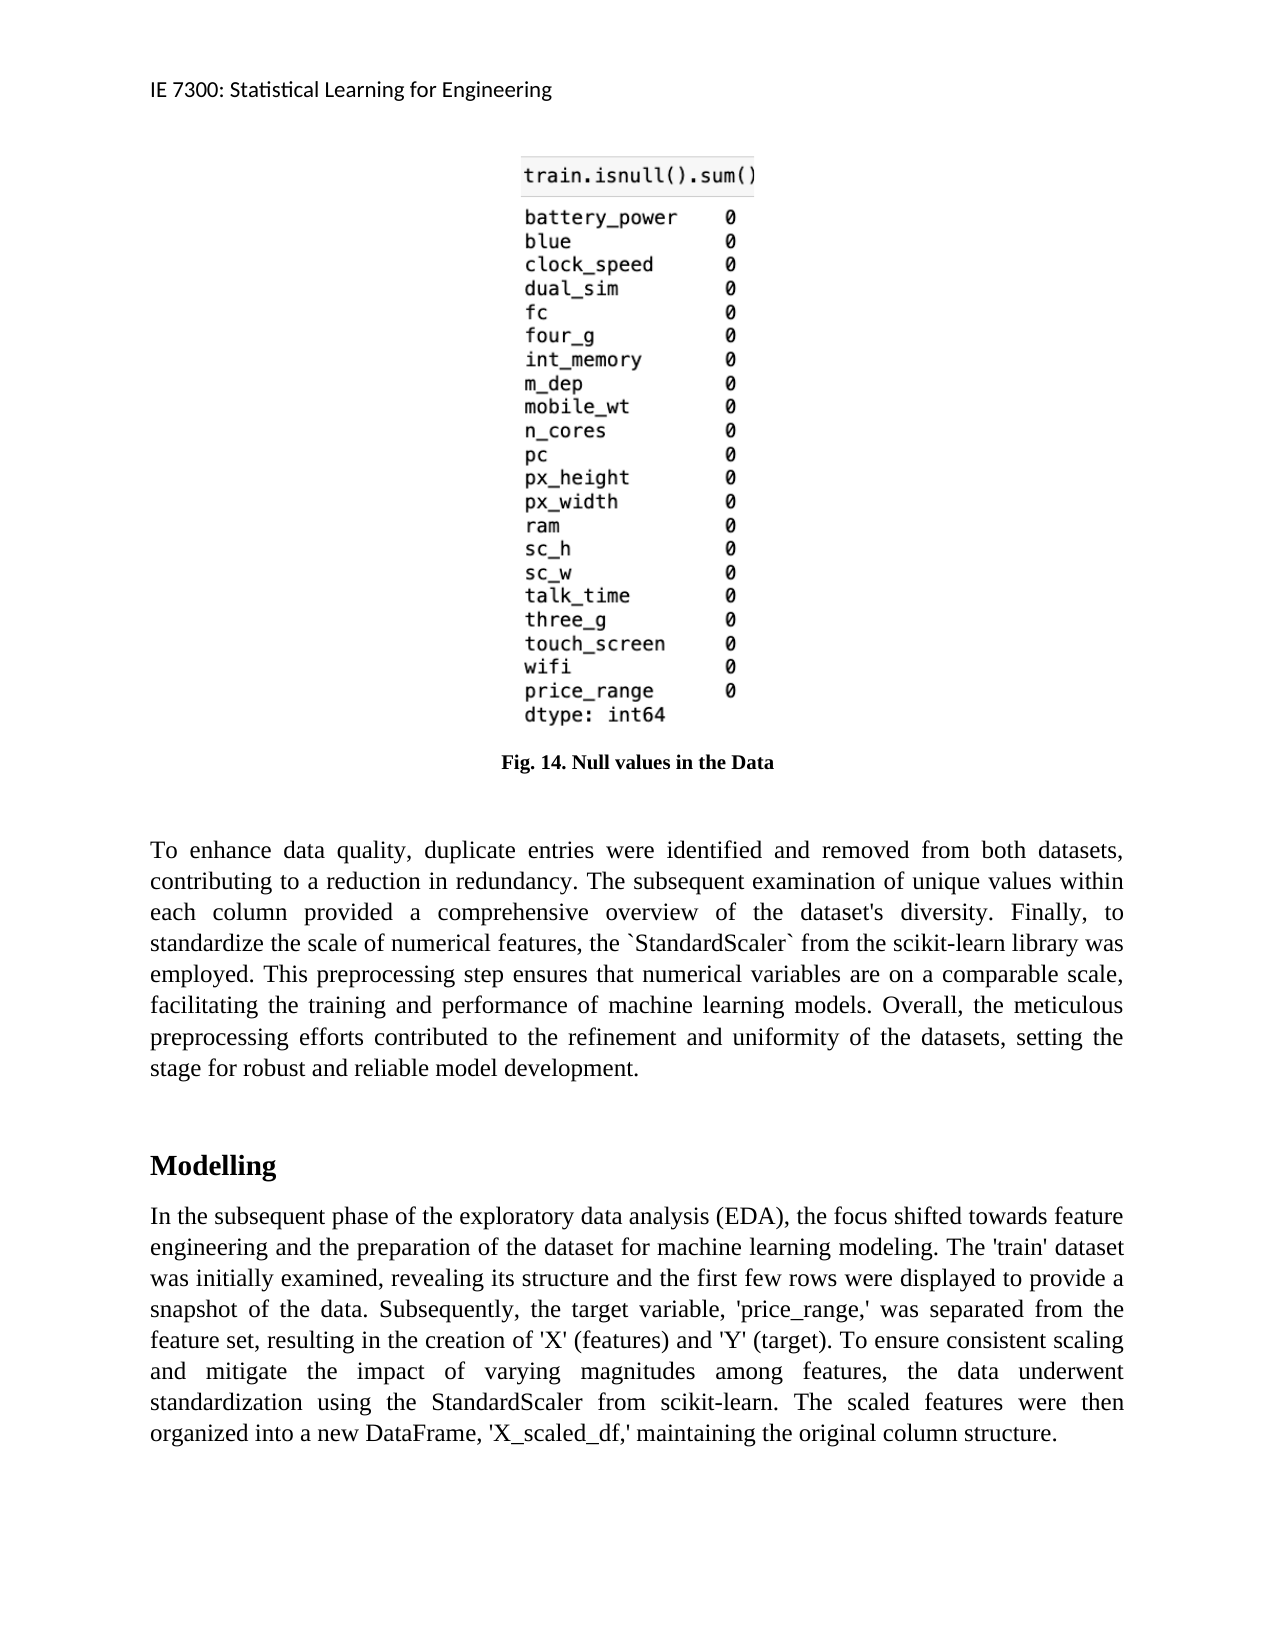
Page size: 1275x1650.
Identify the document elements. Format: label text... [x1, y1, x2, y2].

text To enhance data quality, duplicate entries were identified and removed from both datasets, contributing to a reduction in redundancy. The subsequent examination of unique values within each column provided a comprehensive overview of the dataset's diversity. Finally, to standardize the scale of numerical features, the `StandardScaler` from the scikit-learn library was employed. This preprocessing step ensures that numerical variables are on a comparable scale, facilitating the training and performance of machine learning models. Overall, the meticulous preprocessing efforts contributed to the refinement and uniformity of the datasets, setting the stage for robust and reliable model development. [150, 835, 1125, 1081]
picture [520, 150, 755, 732]
text In the subsequent phase of the exploratory data analysis (EDA), the focus shifted towards feature engineering and the preparation of the dataset for machine learning modeling. The 'train' dataset was initially examined, revealing its structure and the first few rows were displayed to provide a snapshot of the data. Subsequently, the target variable, 'price_range,' was separated from the feature set, resulting in the creation of 'X' (features) and 'Y' (target). To ensure consistent scaling and mitigate the impact of varying magnitudes among features, the data underwent standardization using the StandardScaler from scikit-learn. The scaled features were then organized into a new DataFrame, 'X_scaled_df,' maintaining the original column structure. [150, 1201, 1125, 1447]
text Fig. 14. Null values in the Data [150, 750, 1125, 774]
text Modelling [150, 1148, 1125, 1182]
